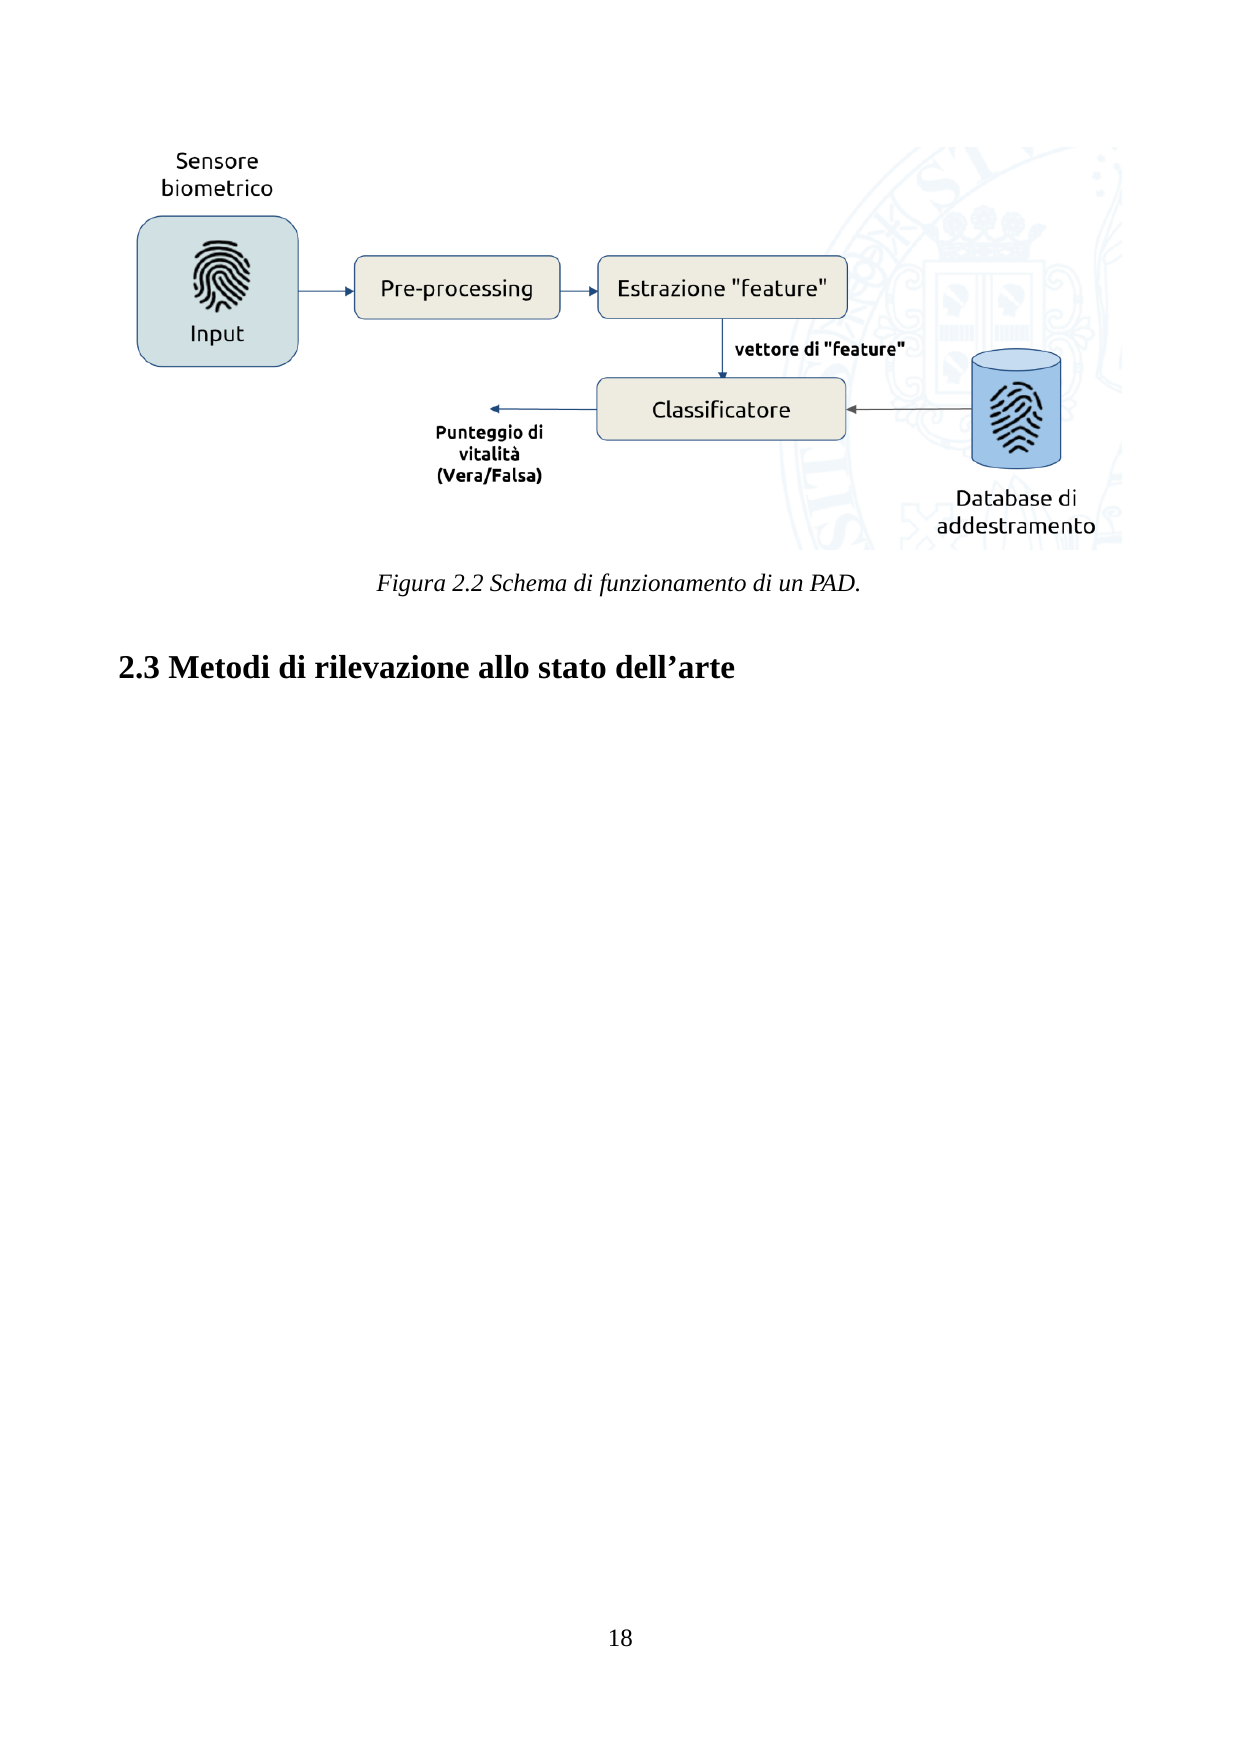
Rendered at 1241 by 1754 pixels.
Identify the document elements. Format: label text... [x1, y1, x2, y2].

picture [118, 147, 1123, 550]
subtitle Figura 2.2 Schema di funzionamento di un PAD. [118, 568, 1122, 597]
subtitle 2.3 Metodi di rilevazione allo stato dell’arte [118, 647, 1122, 685]
